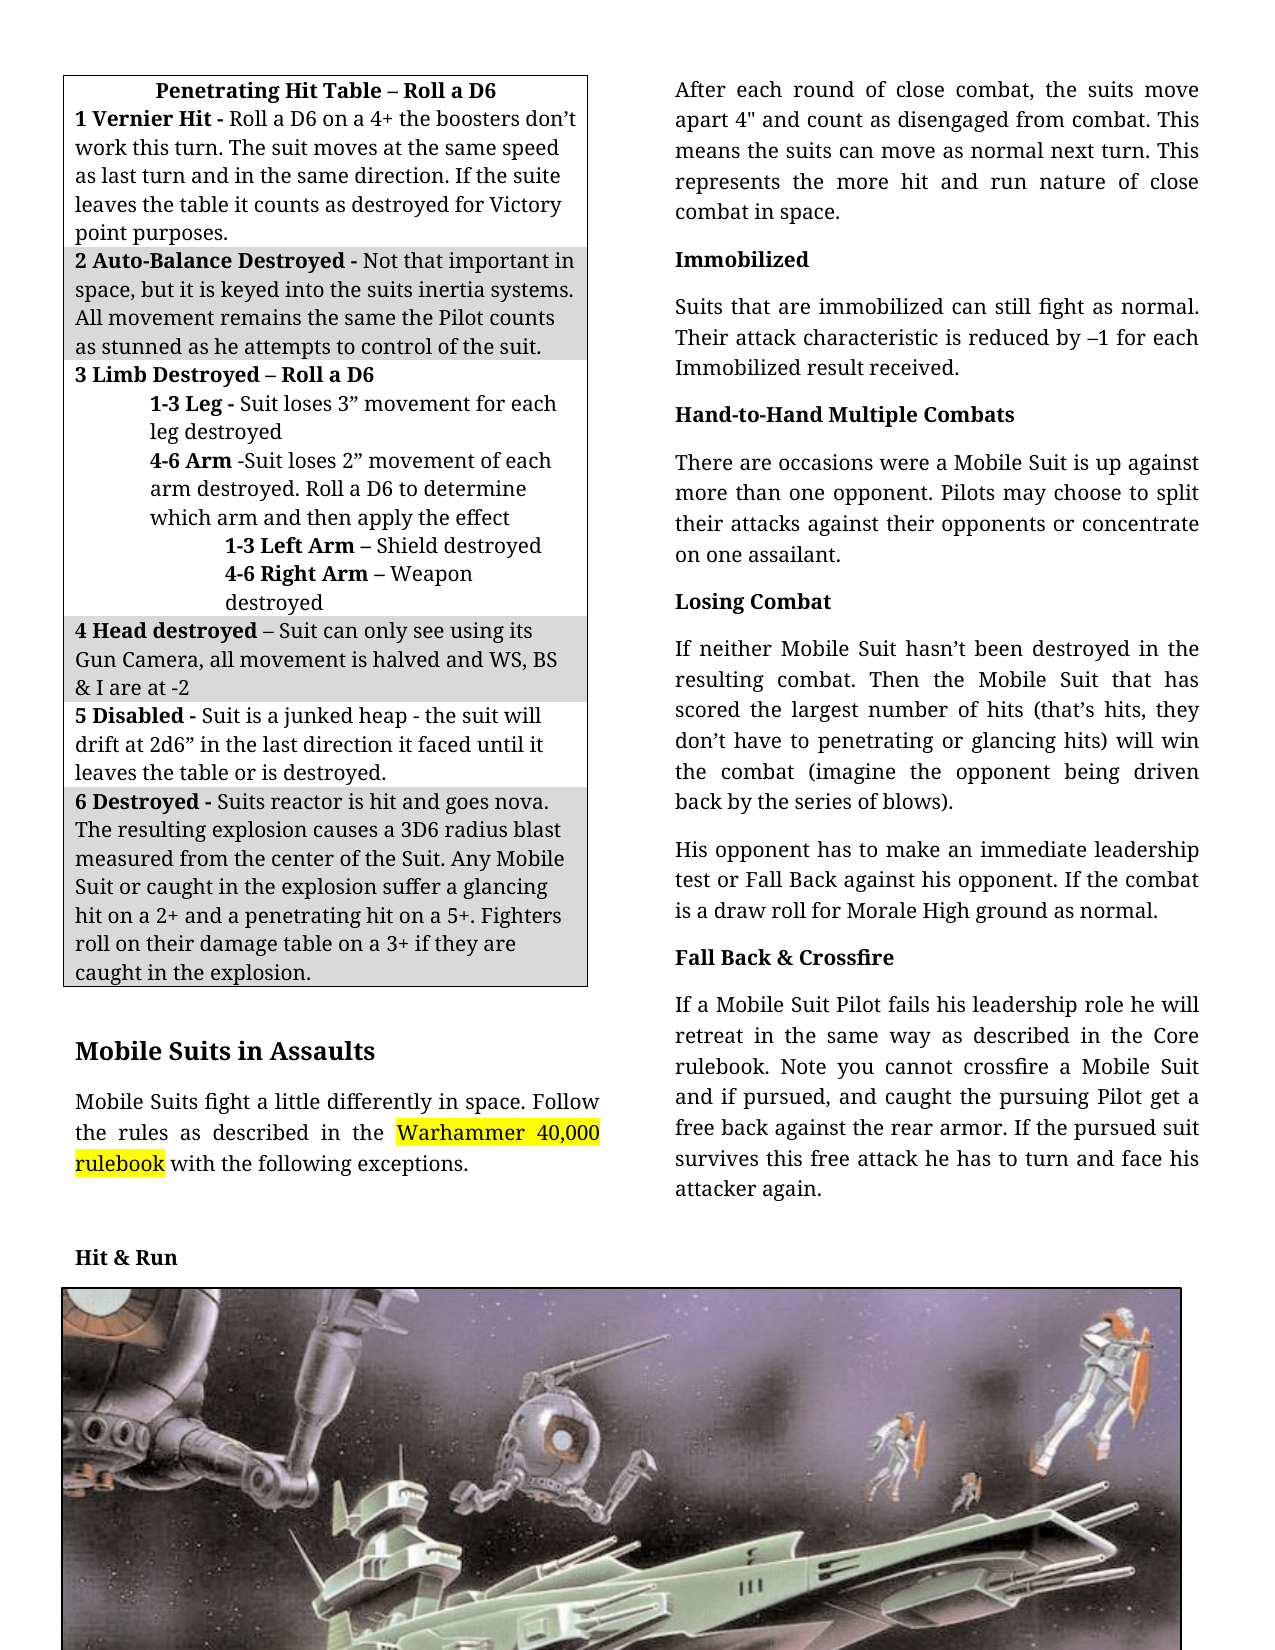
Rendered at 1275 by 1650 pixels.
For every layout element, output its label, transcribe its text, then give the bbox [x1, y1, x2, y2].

text If a Mobile Suit Pilot fails his leadership role he will retreat in the same way as described in the Core rulebook. Note you cannot crossfire a Mobile Suit and if pursued, and caught the pursuing Pilot get a free back against the rear armor. If the pursued suit survives this free attack he has to turn and face his attacker again. [675, 991, 1200, 1203]
picture [63, 1289, 1180, 1650]
text Immobilized [675, 245, 1200, 273]
table_cell 4 Head destroyed – Suit can only see using its Gun Camera, all movement is halved and WS, BS & I are at -2 [64, 616, 587, 702]
table_cell 6 Destroyed - Suits reactor is hit and goes nova. The resulting explosion causes a 3D6 radius blast measured from the center of the Suit. Any Mobile Suit or caught in the explosion suffer a glancing hit on a 2+ and a penetrating hit on a 5+. Fighters roll on their damage table on a 3+ if they are caught in the explosion. [64, 787, 587, 986]
text If neither Mobile Suit hasn’t been destroyed in the resulting combat. Then the Mobile Suit that has scored the largest number of hits (that’s hits, they don’t have to penetrating or glancing hits) will win the combat (imagine the opponent being driven back by the series of blows). [675, 634, 1200, 816]
table_cell 3 Limb Destroyed – Roll a D6 1-3 Leg - Suit loses 3” movement for each leg destroyed 4-6 Arm -Suit loses 2” movement of each arm destroyed. Roll a D6 to determine which arm and then apply the effect 1-3 Left Arm – Shield destroyed 4-6 Right Arm – Weapon destroyed [64, 360, 587, 616]
text After each round of close combat, the suits move apart 4" and count as disengaged from combat. This means the suits can move as normal next turn. This represents the more hit and run nature of close combat in space. [675, 75, 1200, 226]
subtitle Mobile Suits in Assaults [75, 1034, 600, 1068]
table_cell 1 Vernier Hit - Roll a D6 on a 4+ the boosters don’t work this turn. The suit moves at the same speed as last turn and in the same direction. If the suite leaves the table it counts as destroyed for Victory point purposes. [64, 105, 587, 247]
table_cell 5 Disabled - Suit is a junked heap - the suit will drift at 2d6” in the last direction it faced until it leaves the table or is destroyed. [64, 702, 587, 787]
text Hit & Run [75, 1243, 600, 1272]
table_header Penetrating Hit Table – Roll a D6 [64, 76, 587, 104]
text Fall Back & Crossfire [675, 943, 1200, 972]
text Suits that are immobilized can still fight as normal. Their attack characteristic is reduced by –1 for each Immobilized result received. [675, 292, 1200, 382]
text His opponent has to make an immediate leadership test or Fall Back against his opponent. If the combat is a draw roll for Morale High ground as normal. [675, 835, 1200, 924]
text Hand-to-Hand Multiple Combats [675, 401, 1200, 429]
text Mobile Suits fight a little differently in space. Follow the rules as described in the Warhammer 40,000 rulebook with the following exceptions. [75, 1087, 600, 1177]
text There are occasions were a Mobile Suit is up against more than one opponent. Pilots may choose to split their attacks against their opponents or concentrate on one assailant. [675, 448, 1200, 568]
text Losing Combat [675, 587, 1200, 616]
table_cell 2 Auto-Balance Destroyed - Not that important in space, but it is keyed into the suits inertia systems. All movement remains the same the Pilot counts as stunned as he attempts to control of the suit. [64, 247, 587, 360]
